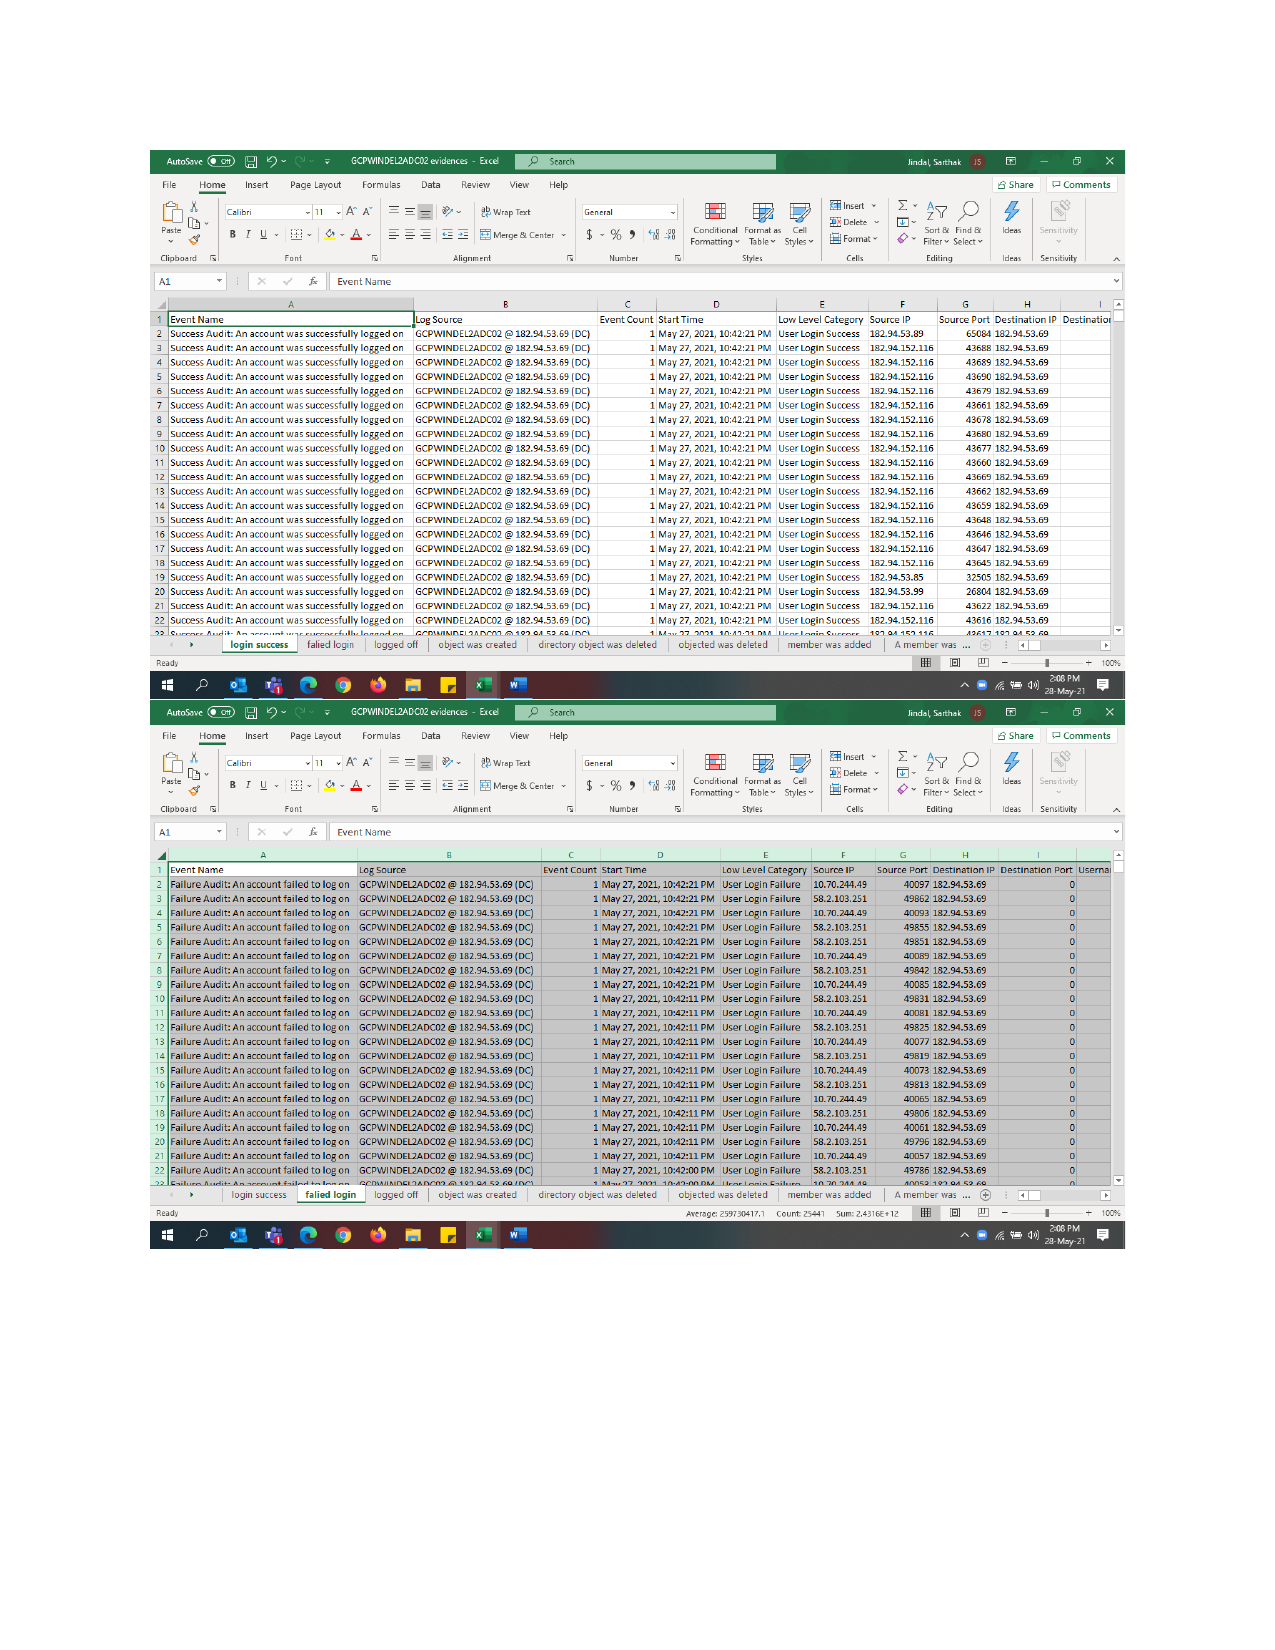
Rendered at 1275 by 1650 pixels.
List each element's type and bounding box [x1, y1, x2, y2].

picture [150, 700, 1125, 1249]
picture [150, 150, 1125, 699]
